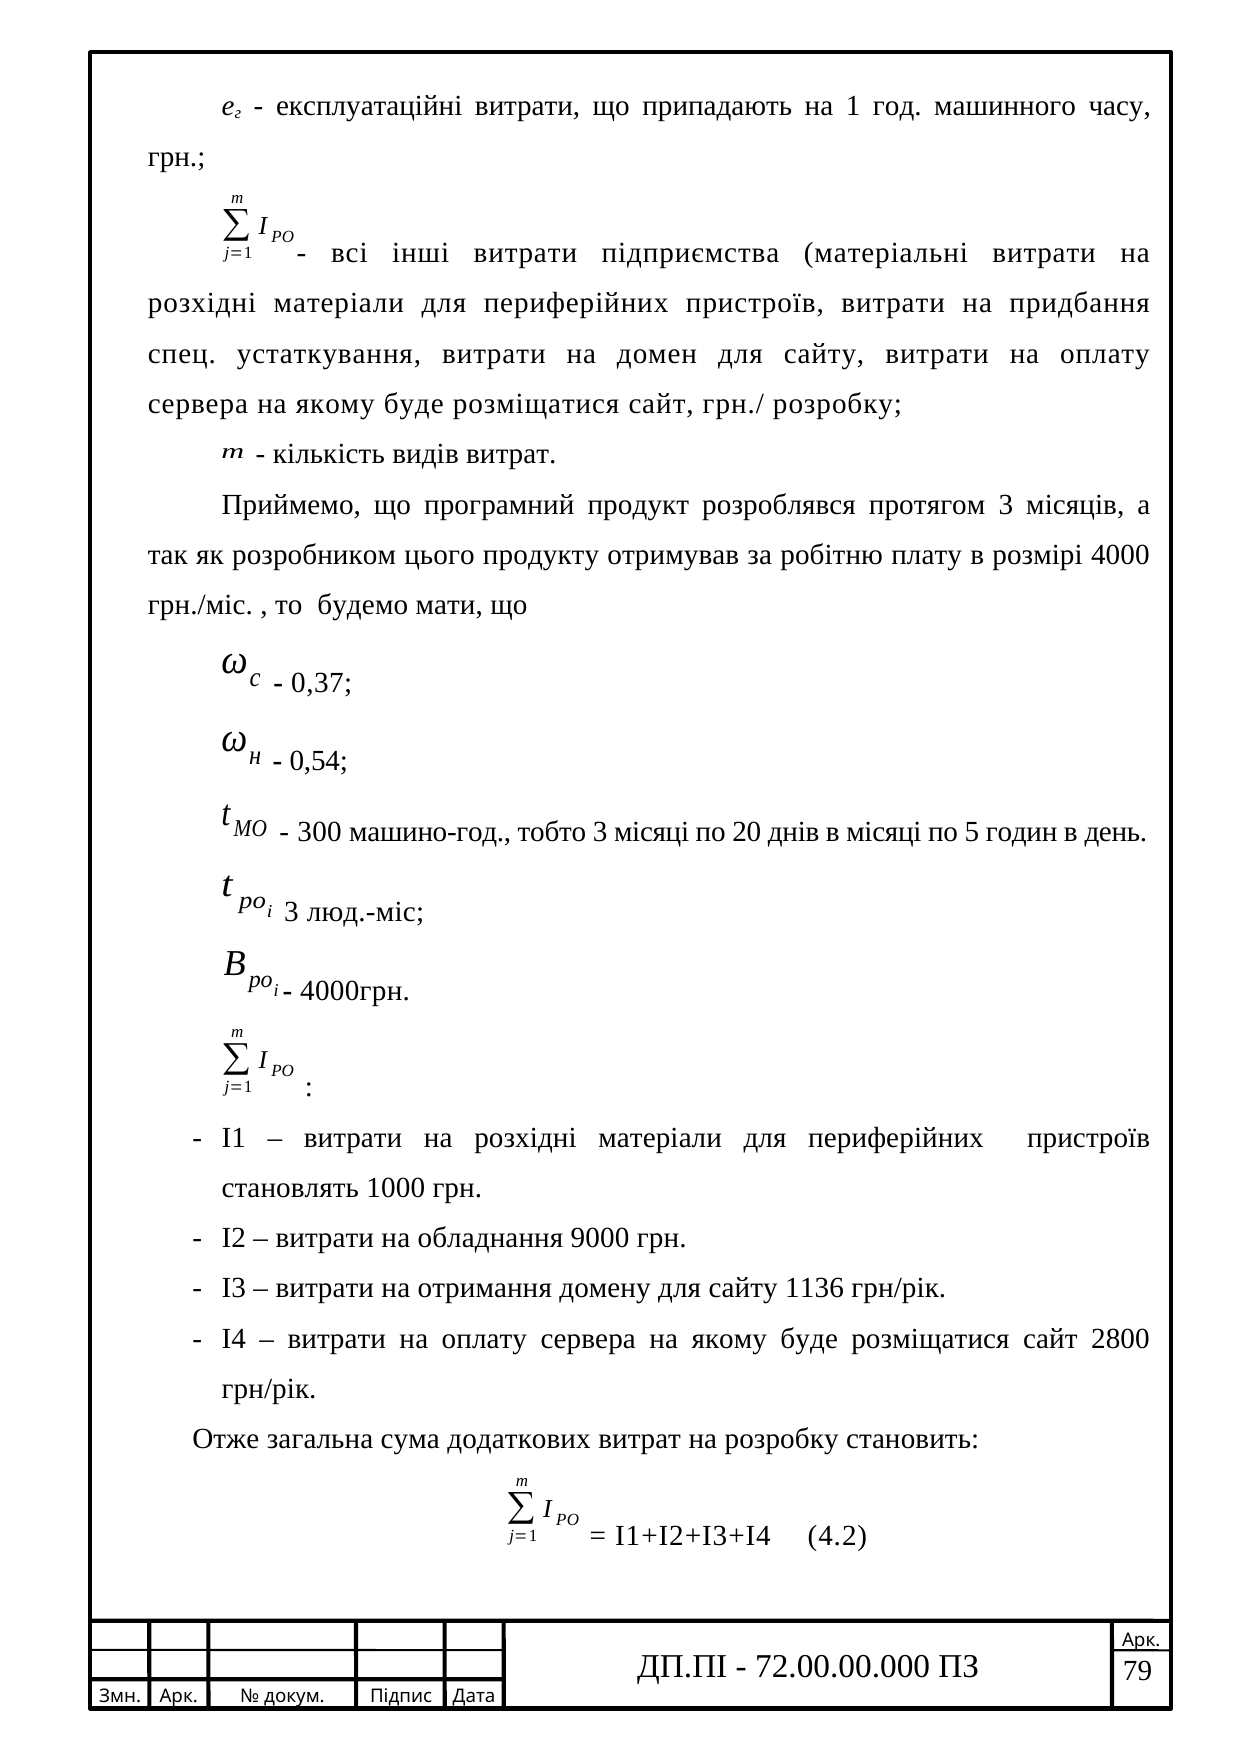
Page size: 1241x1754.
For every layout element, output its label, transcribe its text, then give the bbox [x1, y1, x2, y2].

text : [148, 1023, 1152, 1103]
text - кількість видів витрат. [148, 437, 1152, 470]
text ег - експлуатаційні витрати, що припадають на 1 год. машинного часу, грн.; [148, 88, 1152, 172]
text - 0,37; [148, 638, 1152, 699]
text - 4000грн. [148, 944, 1152, 1006]
list І4 – витрати на оплату сервера на якому буде розміщатися сайт 2800 грн/рік. [192, 1321, 1152, 1405]
list І2 – витрати на обладнання 9000 грн. [192, 1220, 1152, 1254]
text = І1+І2+І3+І4 (4.2) [148, 1472, 1152, 1552]
list Отже загальна сума додаткових витрат на розробку становить: [192, 1422, 1152, 1455]
text Приймемо, що програмний продукт розроблявся протягом 3 місяців, а так як розробником цього продукту отримував за робітню плату в розмірі 4000 грн./міс. , то будемо мати, що [148, 487, 1152, 621]
text - 300 машино-год., тобто 3 місяці по 20 днів в місяці по 5 годин в день. [148, 793, 1152, 848]
text 3 люд.-міс; [148, 865, 1152, 927]
list І1 – витрати на розхідні матеріали для периферійних пристроїв становлять 1000 грн. [192, 1120, 1152, 1203]
list І3 – витрати на отримання домену для сайту 1136 грн/рік. [192, 1271, 1152, 1304]
text - 0,54; [148, 716, 1152, 776]
text - всі інші витрати підприємства (матеріальні витрати на розхідні матеріали для периферійних пристроїв, витрати на придбання спец. устаткування, витрати на домен для сайту, витрати на оплату сервера на якому буде розміщатися сайт, грн./ розробку; [148, 189, 1152, 420]
